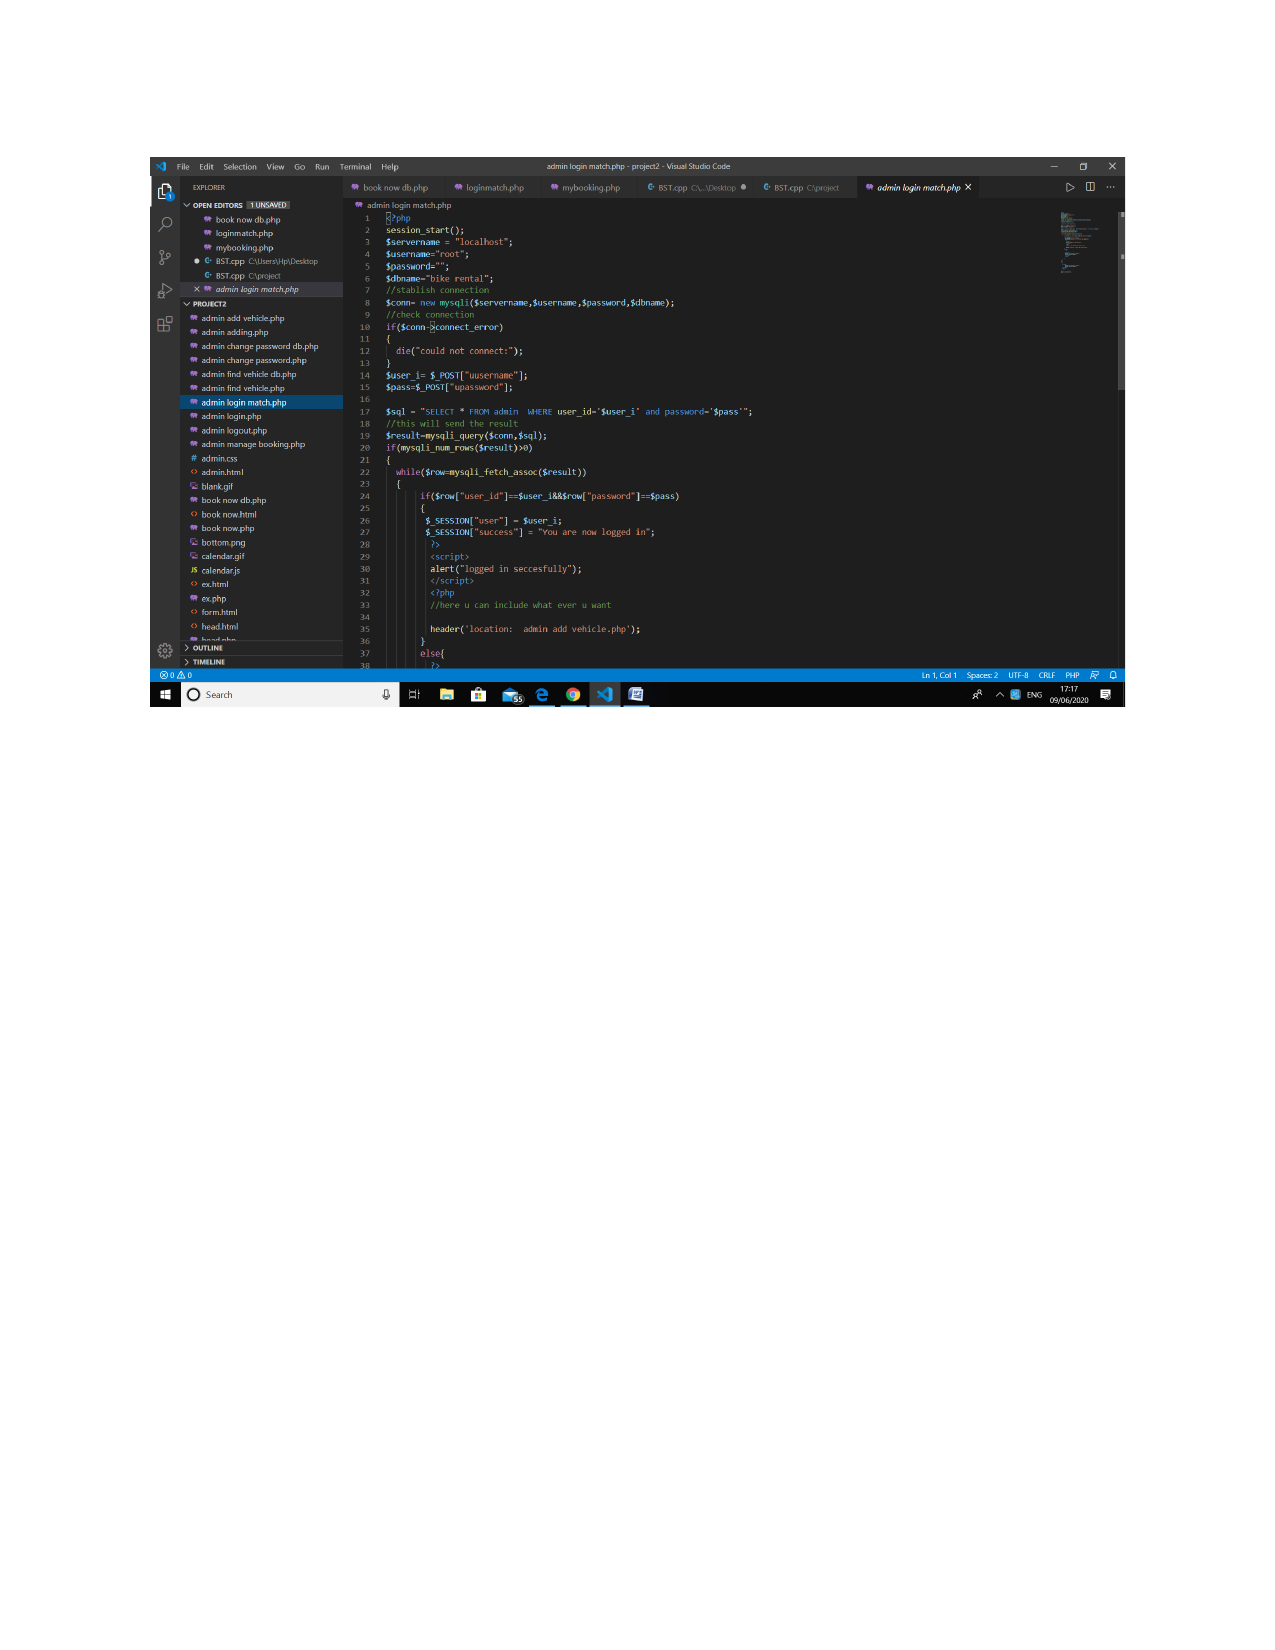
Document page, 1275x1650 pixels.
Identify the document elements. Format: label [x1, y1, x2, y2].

picture [150, 157, 1125, 707]
